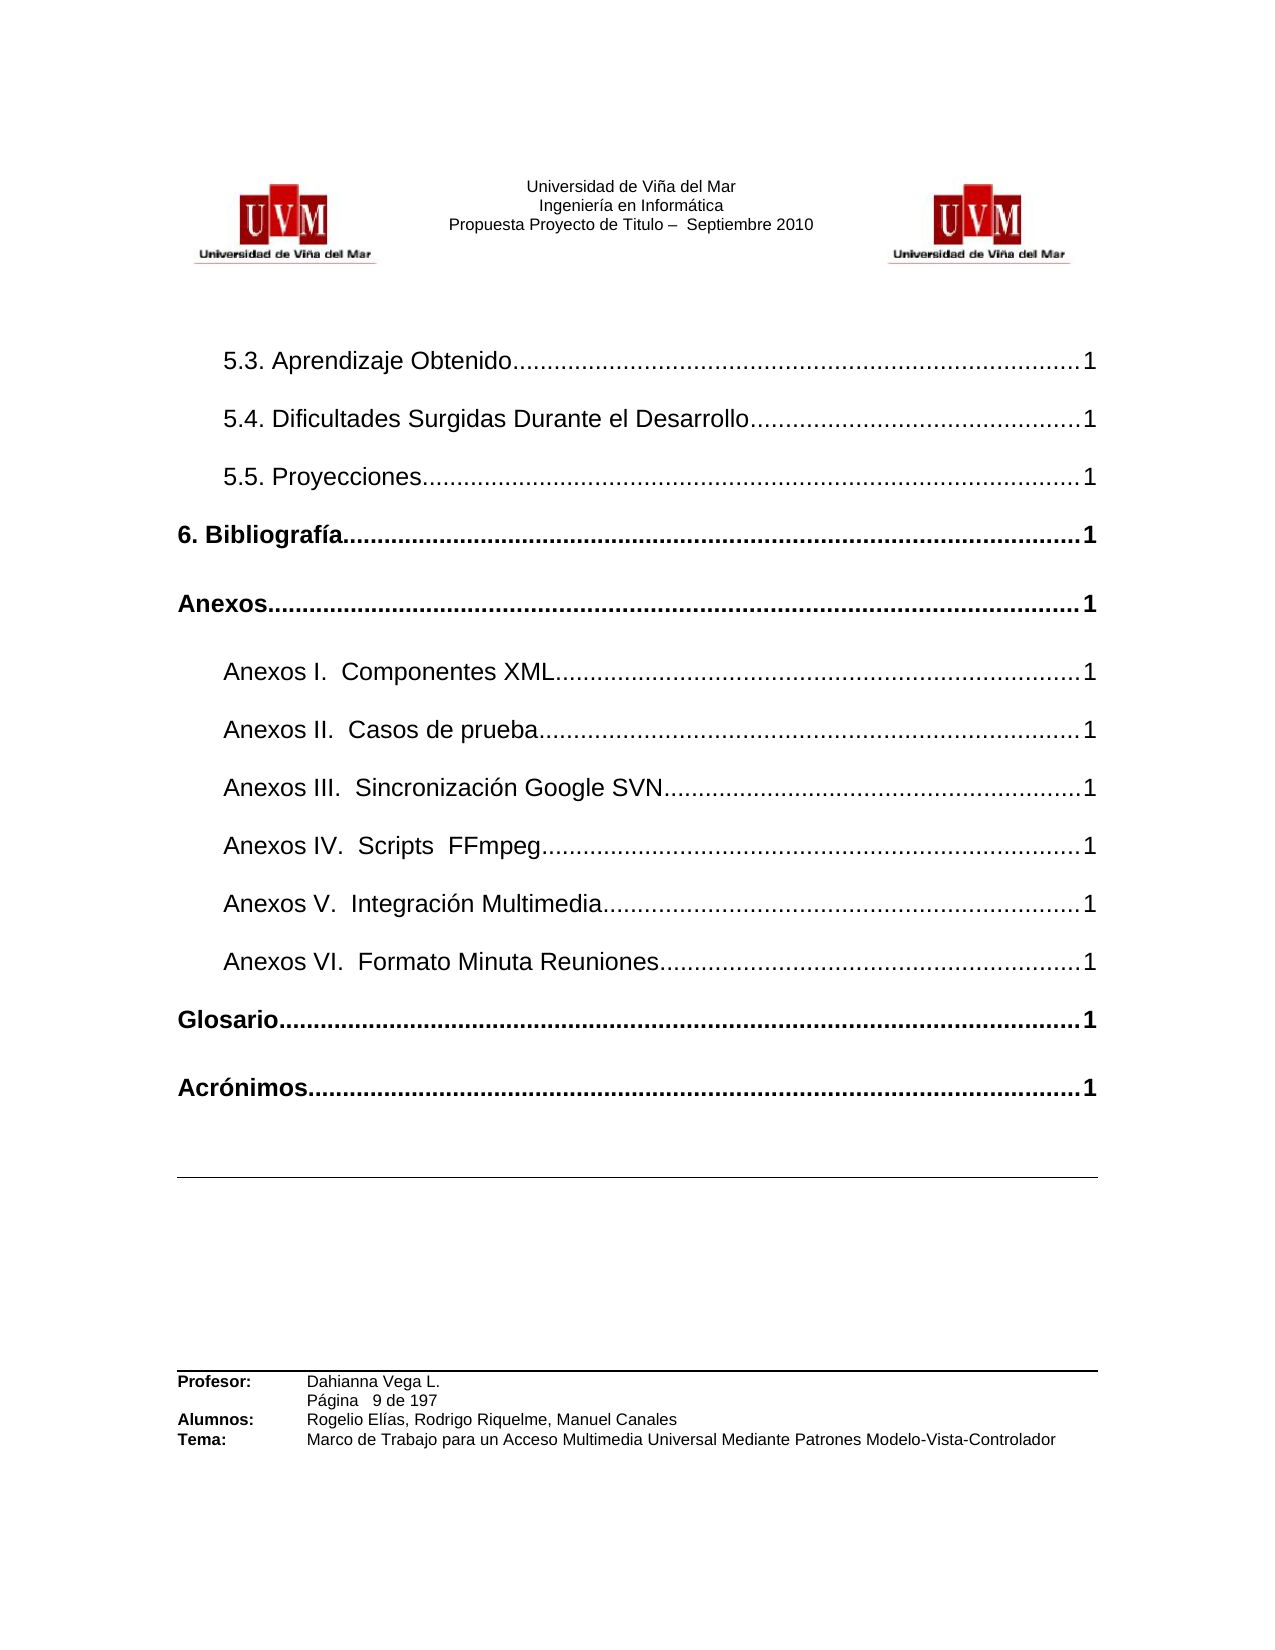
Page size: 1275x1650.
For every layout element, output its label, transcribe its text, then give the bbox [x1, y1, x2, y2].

text Anexos VI. Formato Minuta Reuniones 1 [223, 947, 1098, 976]
text Anexos II. Casos de prueba 1 [223, 715, 1098, 743]
picture [177, 176, 390, 267]
text Anexos IV. Scripts FFmpeg 1 [223, 831, 1098, 859]
text Glosario 1 [177, 1005, 1098, 1033]
text 5.3. Aprendizaje Obtenido 1 [223, 346, 1098, 375]
picture [871, 176, 1084, 267]
text Anexos I. Componentes XML 1 [223, 657, 1098, 685]
text Anexos 1 [177, 588, 1098, 617]
text Anexos III. Sincronización Google SVN 1 [223, 773, 1098, 801]
text 5.5. Proyecciones 1 [223, 462, 1098, 491]
text 5.4. Dificultades Surgidas Durante el Desarrollo 1 [223, 404, 1098, 433]
text 6. Bibliografía 1 [177, 520, 1098, 549]
text Anexos V. Integración Multimedia 1 [223, 889, 1098, 917]
text Acrónimos 1 [177, 1073, 1098, 1102]
